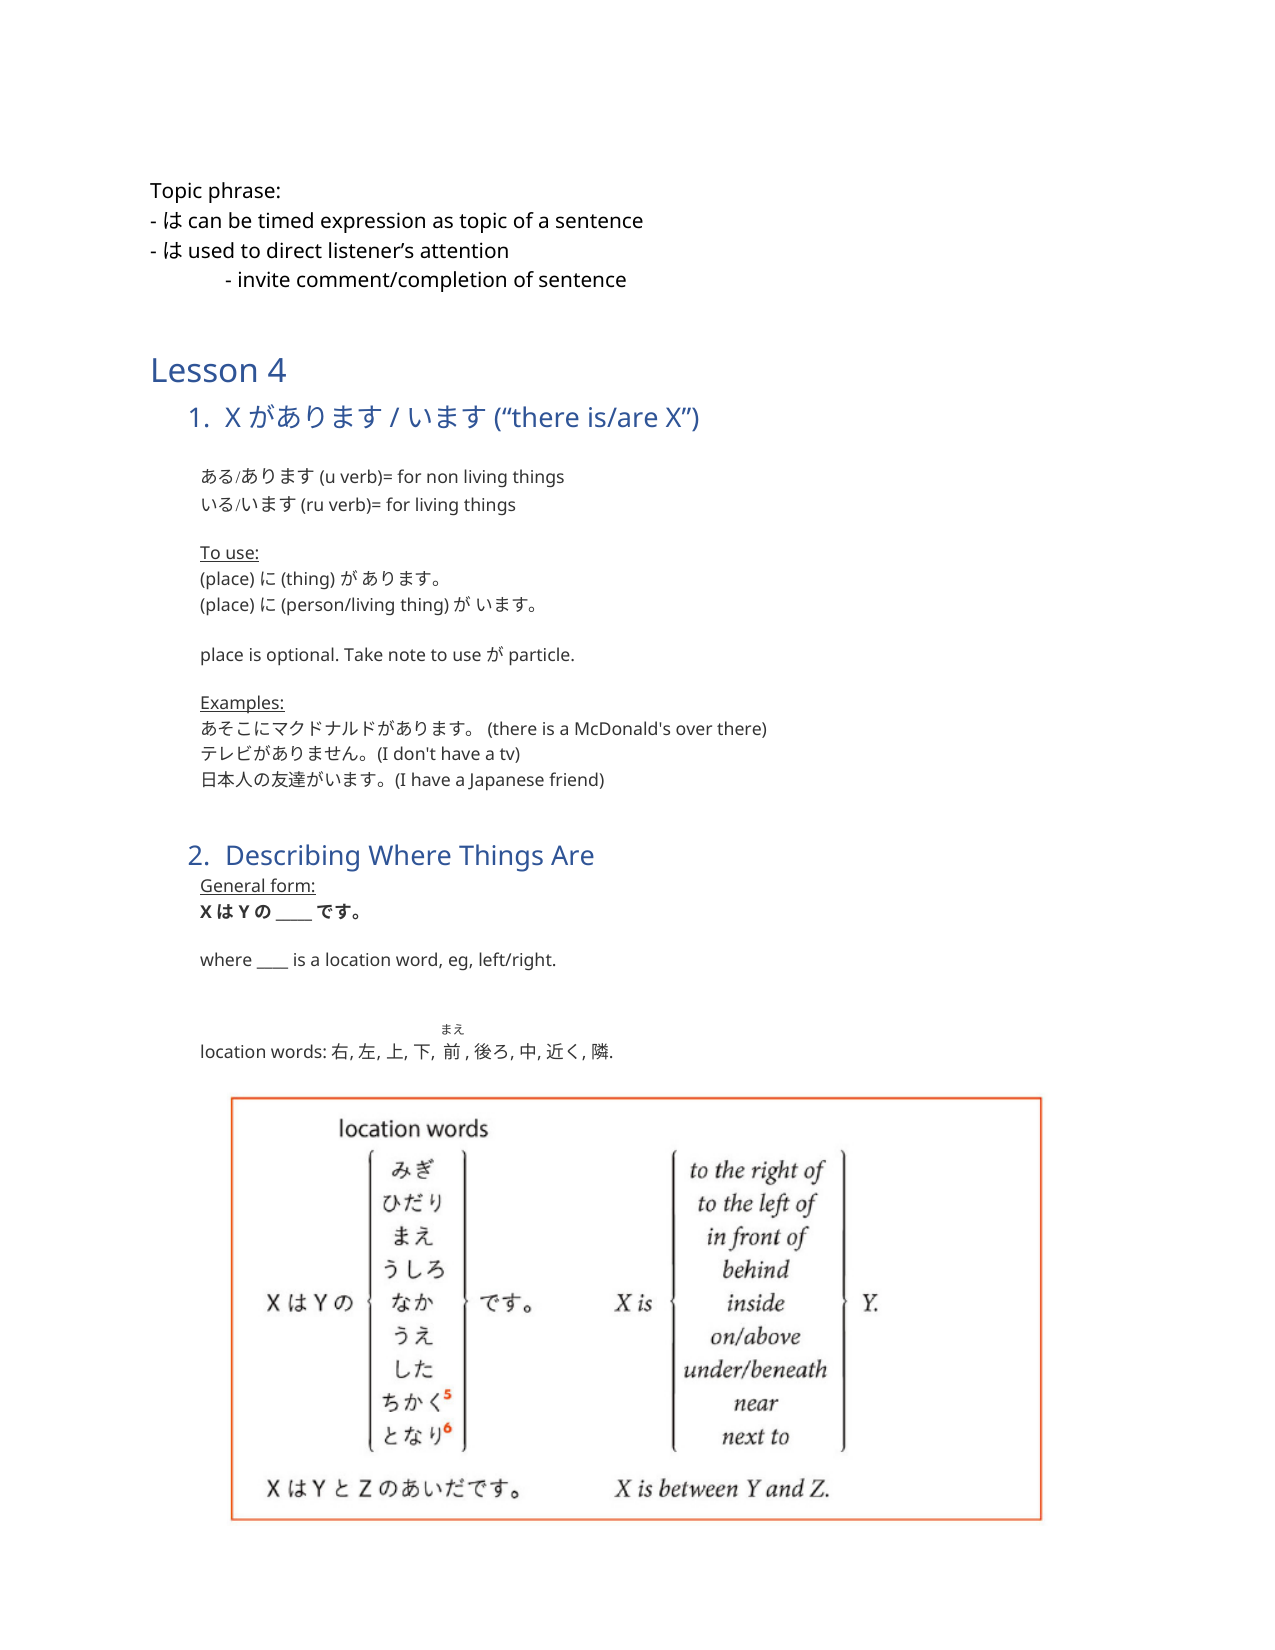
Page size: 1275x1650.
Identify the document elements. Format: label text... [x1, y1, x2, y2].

text (place) に (person/living thing) が います。 [200, 591, 1125, 616]
text 日本人の友達がいます。(I have a Japanese friend) [200, 766, 1125, 792]
picture [226, 1090, 1049, 1526]
text - invite comment/completion of sentence [150, 265, 1125, 293]
subtitle Describing Where Things Are [187, 836, 1125, 873]
text where ____ is a location word, eg, left/right. [200, 947, 1125, 972]
text X は Y の _____ です。 [200, 897, 1125, 923]
text Topic phrase: [150, 176, 1125, 204]
text location words: 右, 左, 上, 下, , 後ろ, 中, 近く, 隣. [200, 1020, 1125, 1064]
text テレビがありません。(I don't have a tv) [200, 740, 1125, 766]
subtitle X があります / います (“there is/are X”) [187, 396, 1125, 436]
text (place) に (thing) が あります。 [200, 565, 1125, 591]
text place is optional. Take note to use が particle. [200, 640, 1125, 666]
text Examples: [200, 690, 1125, 714]
subtitle Lesson 4 [150, 347, 1125, 392]
text - は can be timed expression as topic of a sentence [150, 204, 1125, 234]
text ある/あります (u verb)= for non living things [200, 462, 1125, 489]
text General form: [200, 873, 1125, 897]
text To use: [200, 541, 1125, 565]
text - は used to direct listener’s attention [150, 234, 1125, 265]
text いる/います (ru verb)= for living things [200, 489, 1125, 516]
text あそこにマクドナルドがあります。 (there is a McDonald's over there) [200, 714, 1125, 740]
